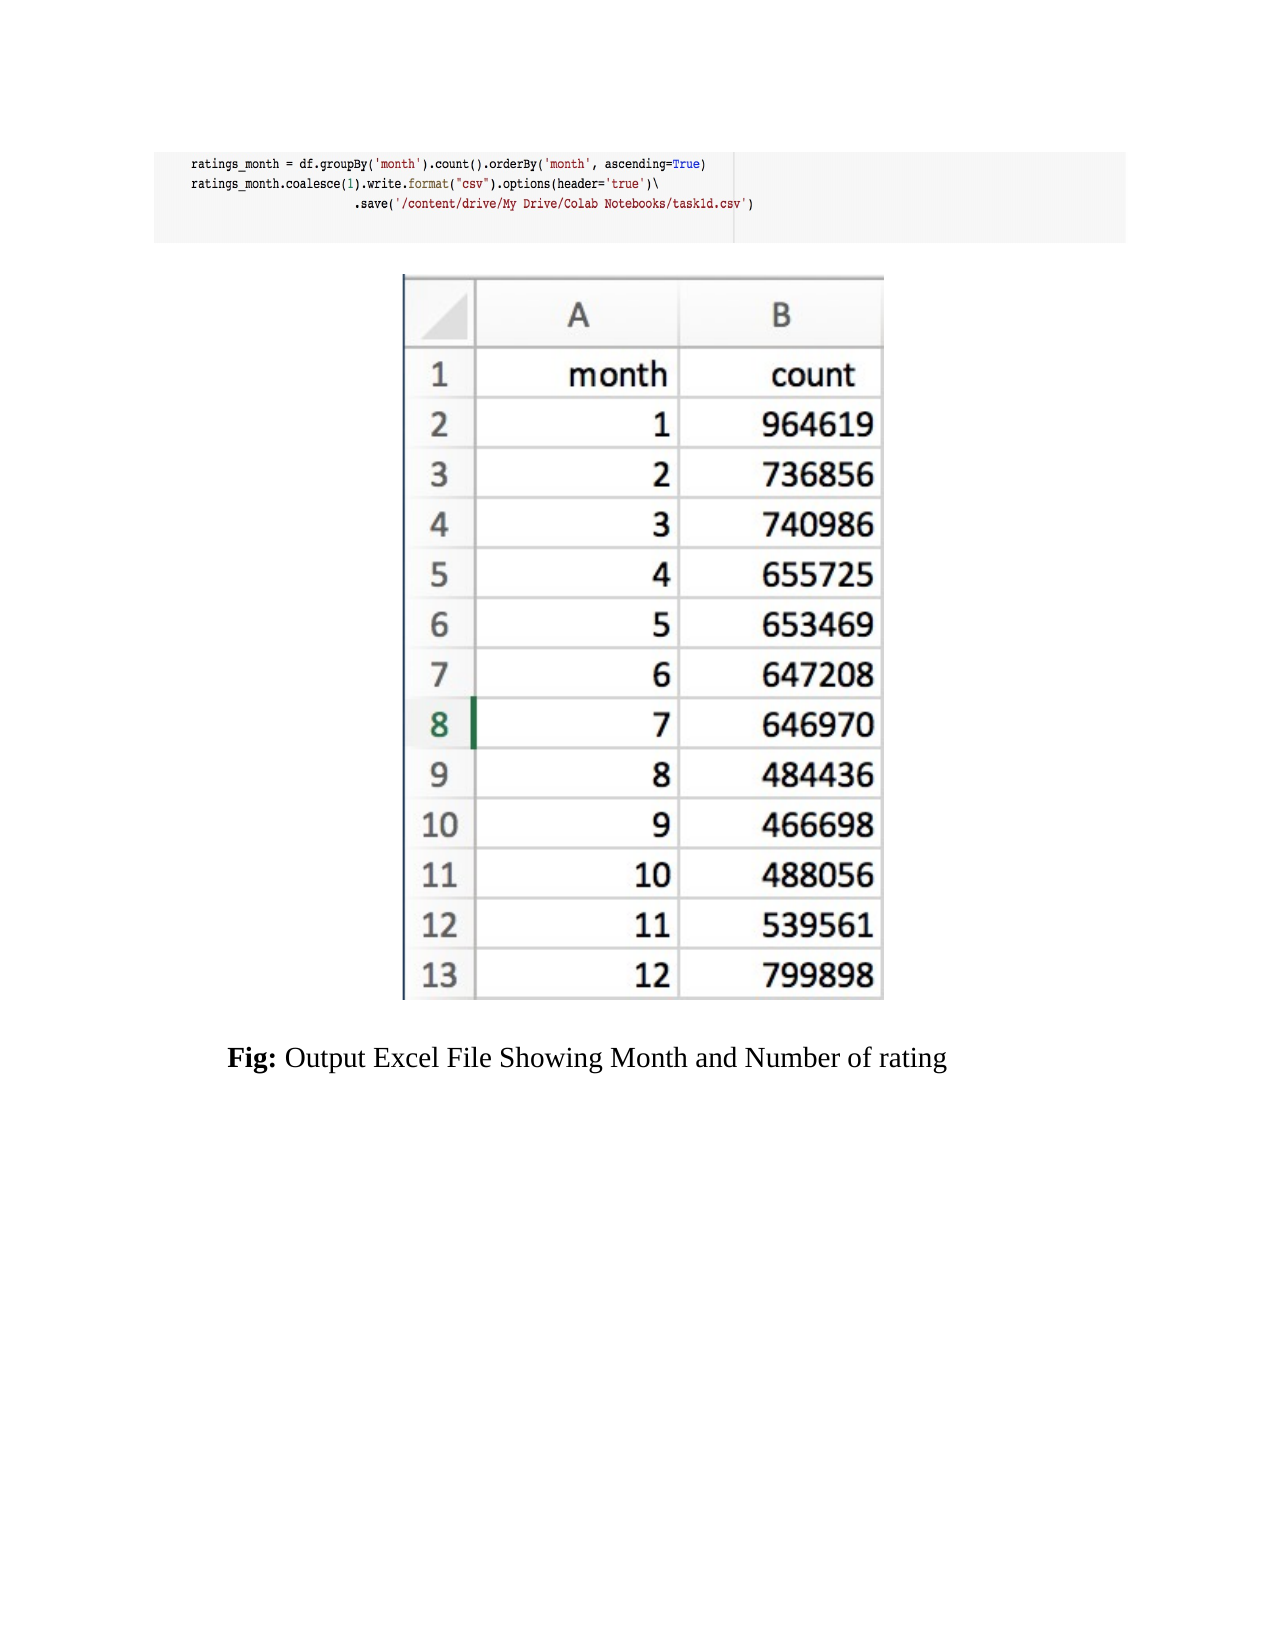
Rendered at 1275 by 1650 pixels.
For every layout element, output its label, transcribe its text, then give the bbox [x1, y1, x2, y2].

picture [153, 152, 1128, 244]
text Fig: Output Excel File Showing Month and Number of rating [226, 1040, 1127, 1074]
picture [402, 274, 884, 1000]
